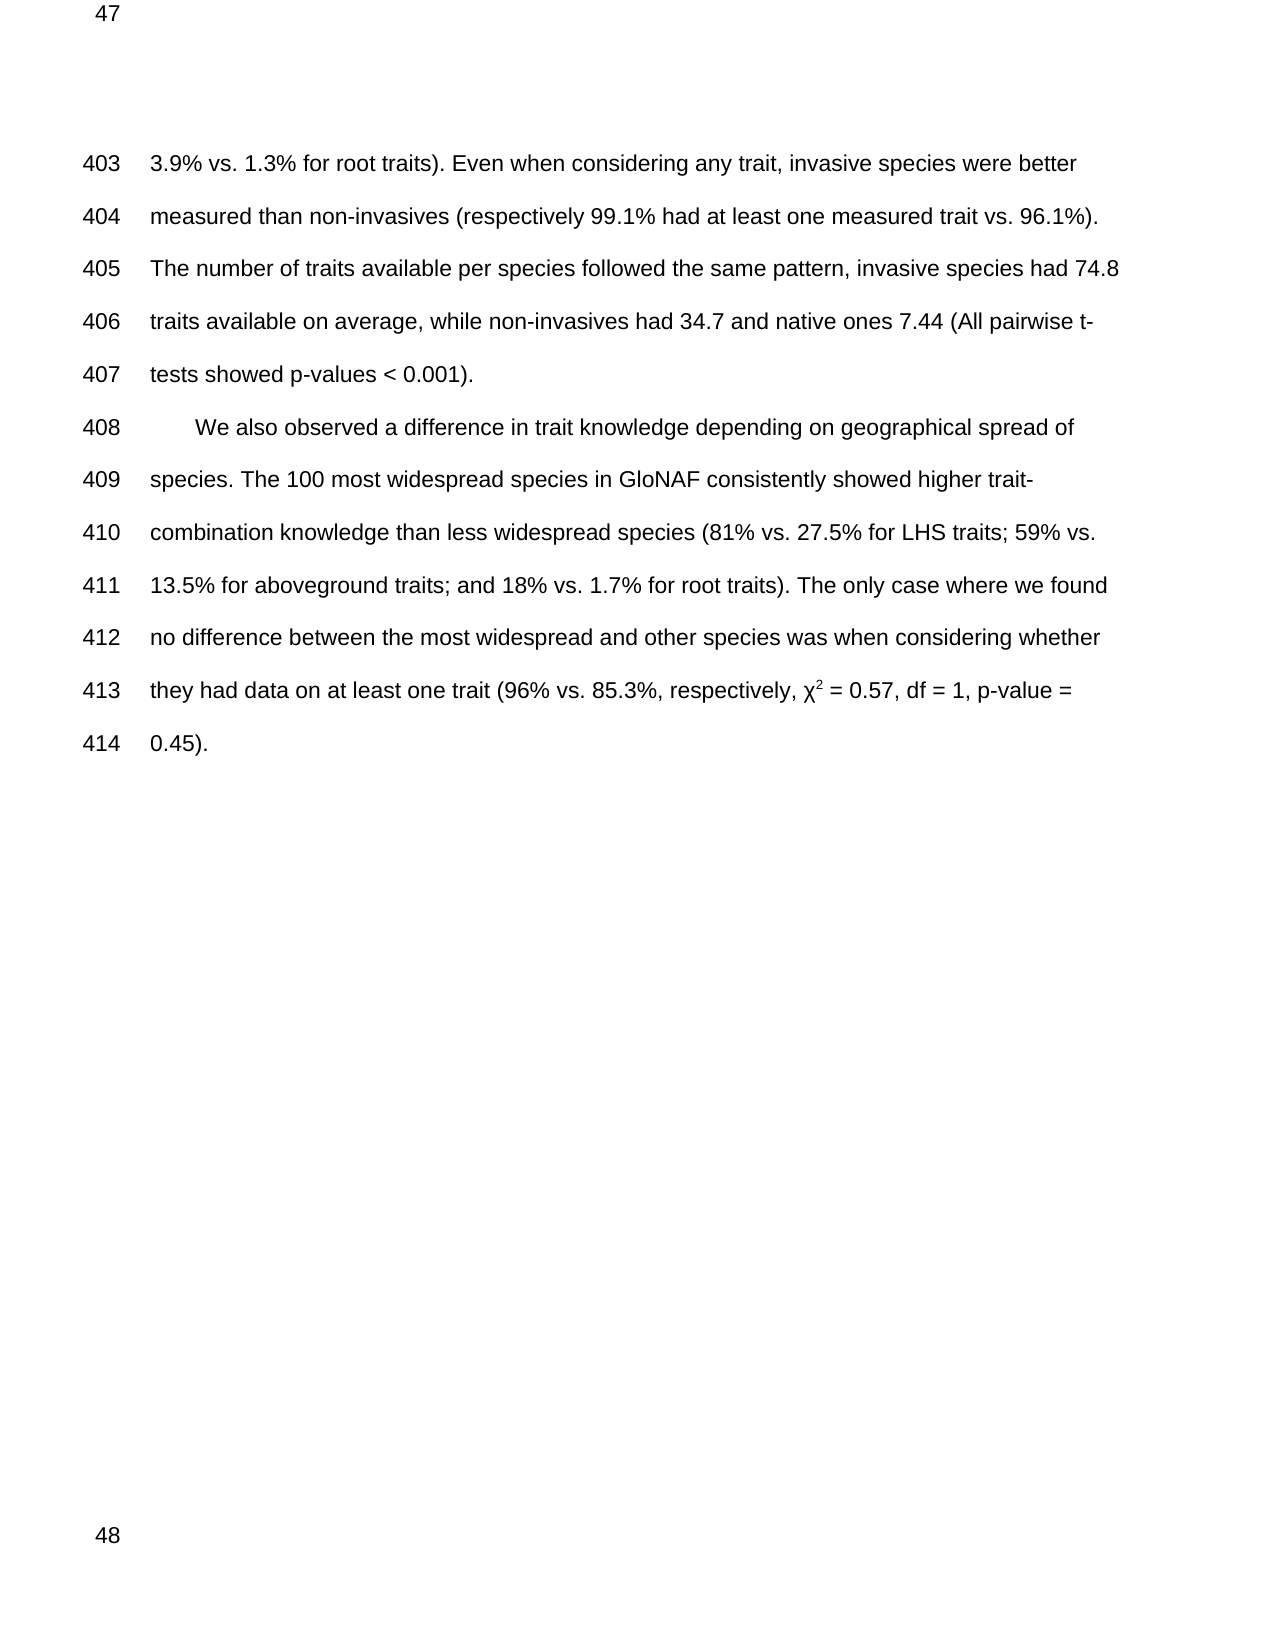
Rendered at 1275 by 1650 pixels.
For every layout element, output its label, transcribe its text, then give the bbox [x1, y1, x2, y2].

text We also observed a difference in trait knowledge depending on geographical spread of species. The 100 most widespread species in GloNAF consistently showed higher trait-combination knowledge than less widespread species (81% vs. 27.5% for LHS traits; 59% vs. 13.5% for aboveground traits; and 18% vs. 1.7% for root traits). The only case where we found no difference between the most widespread and other species was when considering whether they had data on at least one trait (96% vs. 85.3%, respectively, χ2 = 0.57, df = 1, p-value = 0.45). [150, 413, 1125, 756]
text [150, 150, 1125, 387]
